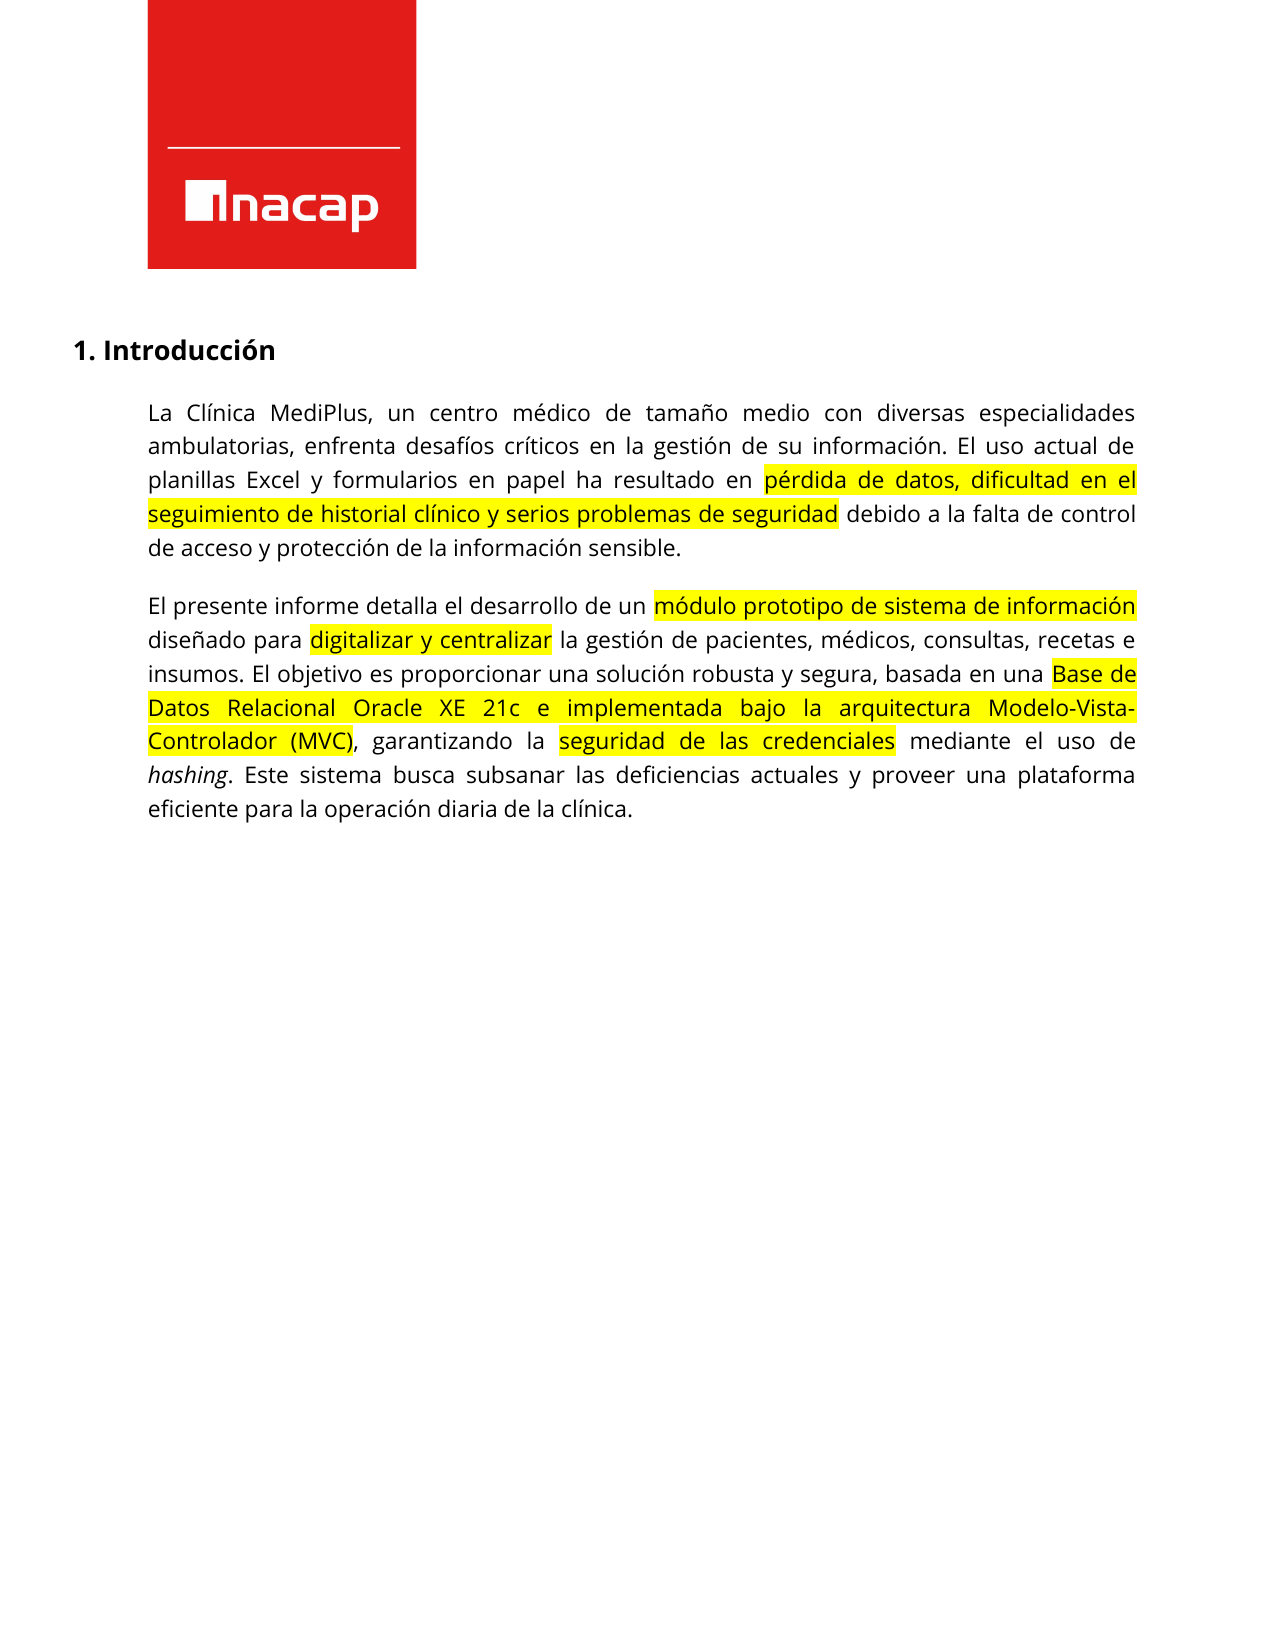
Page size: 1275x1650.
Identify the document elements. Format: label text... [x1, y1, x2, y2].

picture [147, 0, 417, 269]
text El presente informe detalla el desarrollo de un módulo prototipo de sistema de información diseñado para digitalizar y centralizar la gestión de pacientes, médicos, consultas, recetas e insumos. El objetivo es proporcionar una solución robusta y segura, basada en una Base de Datos Relacional Oracle XE 21c e implementada bajo la arquitectura Modelo-Vista-Controlador (MVC), garantizando la seguridad de las credenciales mediante el uso de hashing. Este sistema busca subsanar las deficiencias actuales y proveer una plataforma eficiente para la operación diaria de la clínica. [148, 723, 1137, 824]
text La Clínica MediPlus, un centro médico de tamaño medio con diversas especialidades ambulatorias, enfrenta desafíos críticos en la gestión de su información. El uso actual de planillas Excel y formularios en papel ha resultado en pérdida de datos, dificultad en el seguimiento de historial clínico y serios problemas de seguridad debido a la falta de control de acceso y protección de la información sensible. [148, 396, 1137, 563]
subtitle 1. Introducción [73, 332, 1137, 368]
text El presente informe detalla el desarrollo de un módulo prototipo de sistema de información diseñado para digitalizar y centralizar la gestión de pacientes, médicos, consultas, recetas e insumos. El objetivo es proporcionar una solución robusta y segura, basada en una Base de Datos Relacional Oracle XE 21c e implementada bajo la arquitectura Modelo-Vista-Controlador (MVC), garantizando la seguridad de las credenciales mediante el uso de hashing. Este sistema busca subsanar las deficiencias actuales y proveer una plataforma eficiente para la operación diaria de la clínica. [148, 590, 1137, 691]
